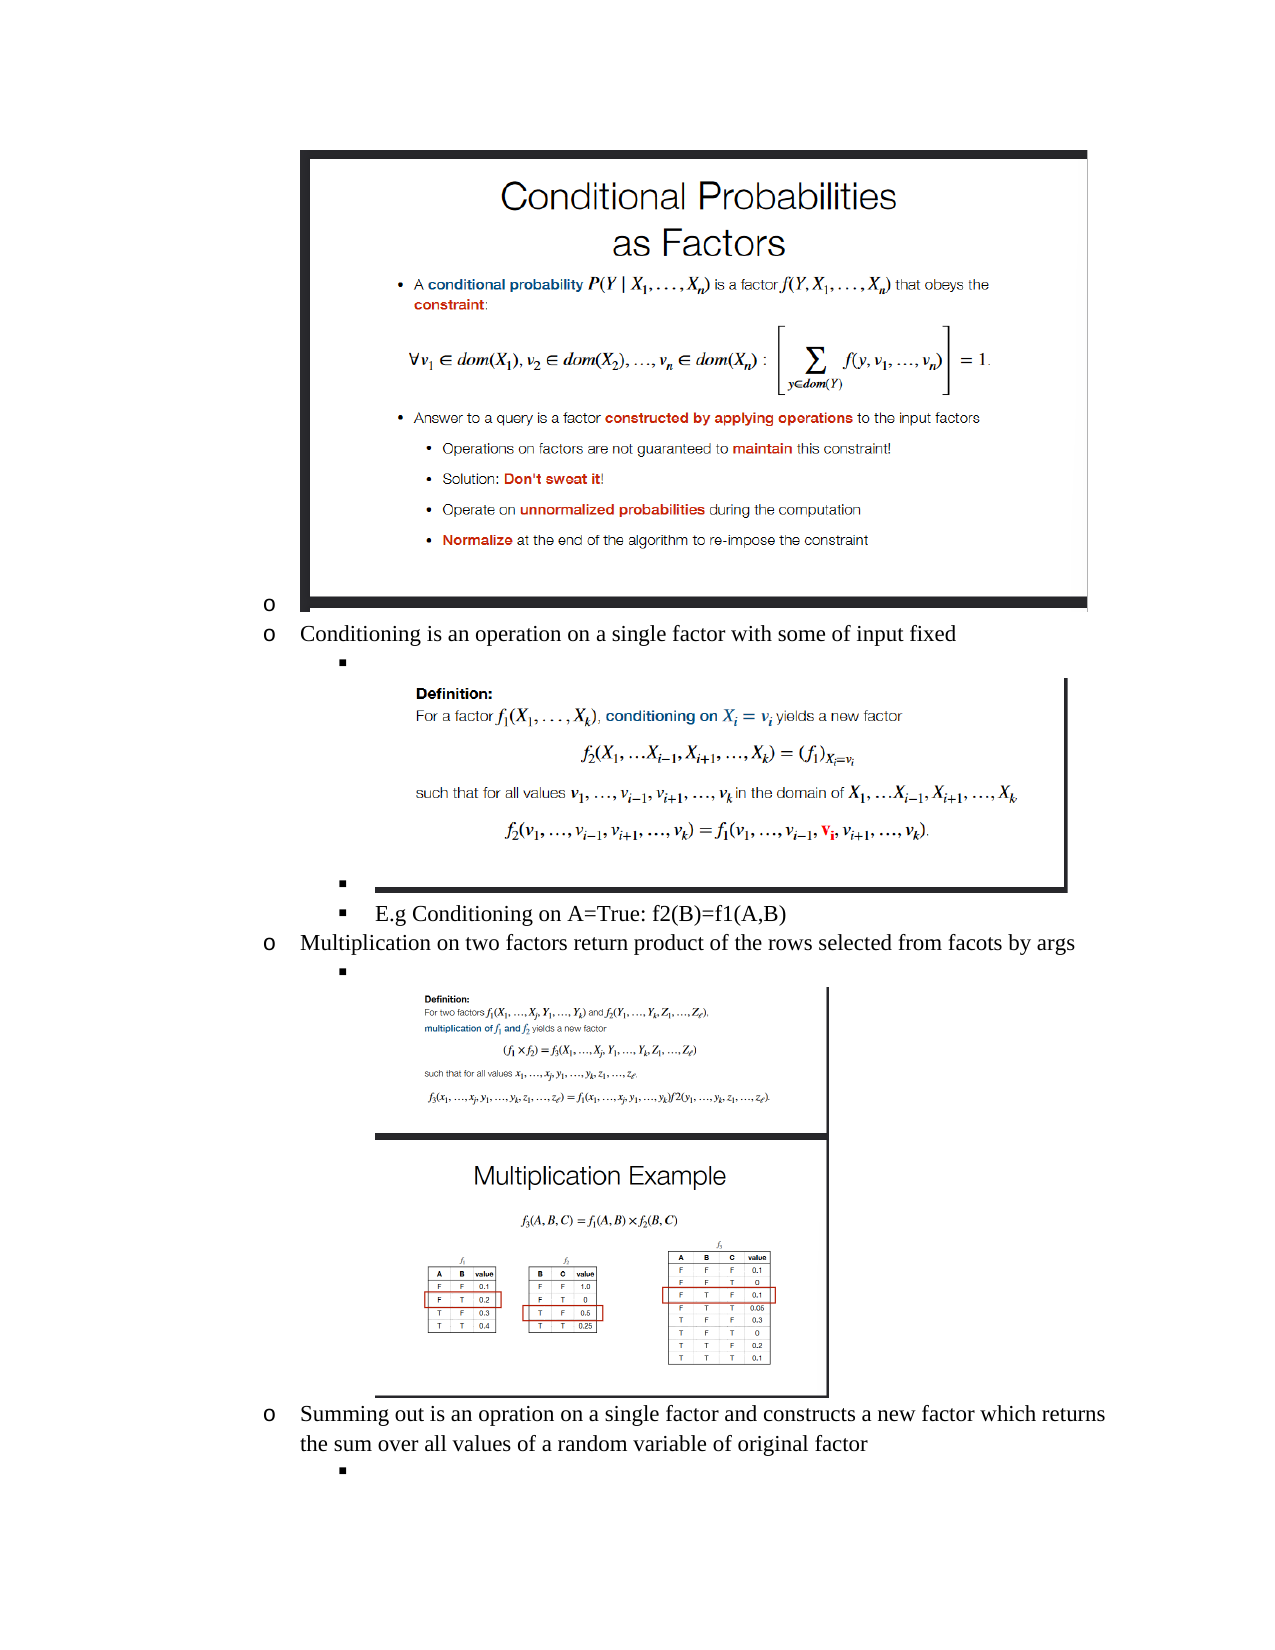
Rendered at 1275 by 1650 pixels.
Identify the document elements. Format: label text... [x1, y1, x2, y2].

list E.g Conditioning on A=True: f2(B)=f1(A,B) [337, 900, 1125, 926]
picture [375, 987, 829, 1398]
picture [375, 678, 1068, 893]
list Summing out is an opration on a single factor and constructs a new factor which returns the sum over all values of a random variable of original factor [262, 1399, 1125, 1456]
list Multiplication on two factors return product of the rows selected from facots by args [262, 928, 1125, 957]
picture [300, 150, 1088, 612]
list Conditioning is an operation on a single factor with some of input fixed [262, 620, 1125, 648]
